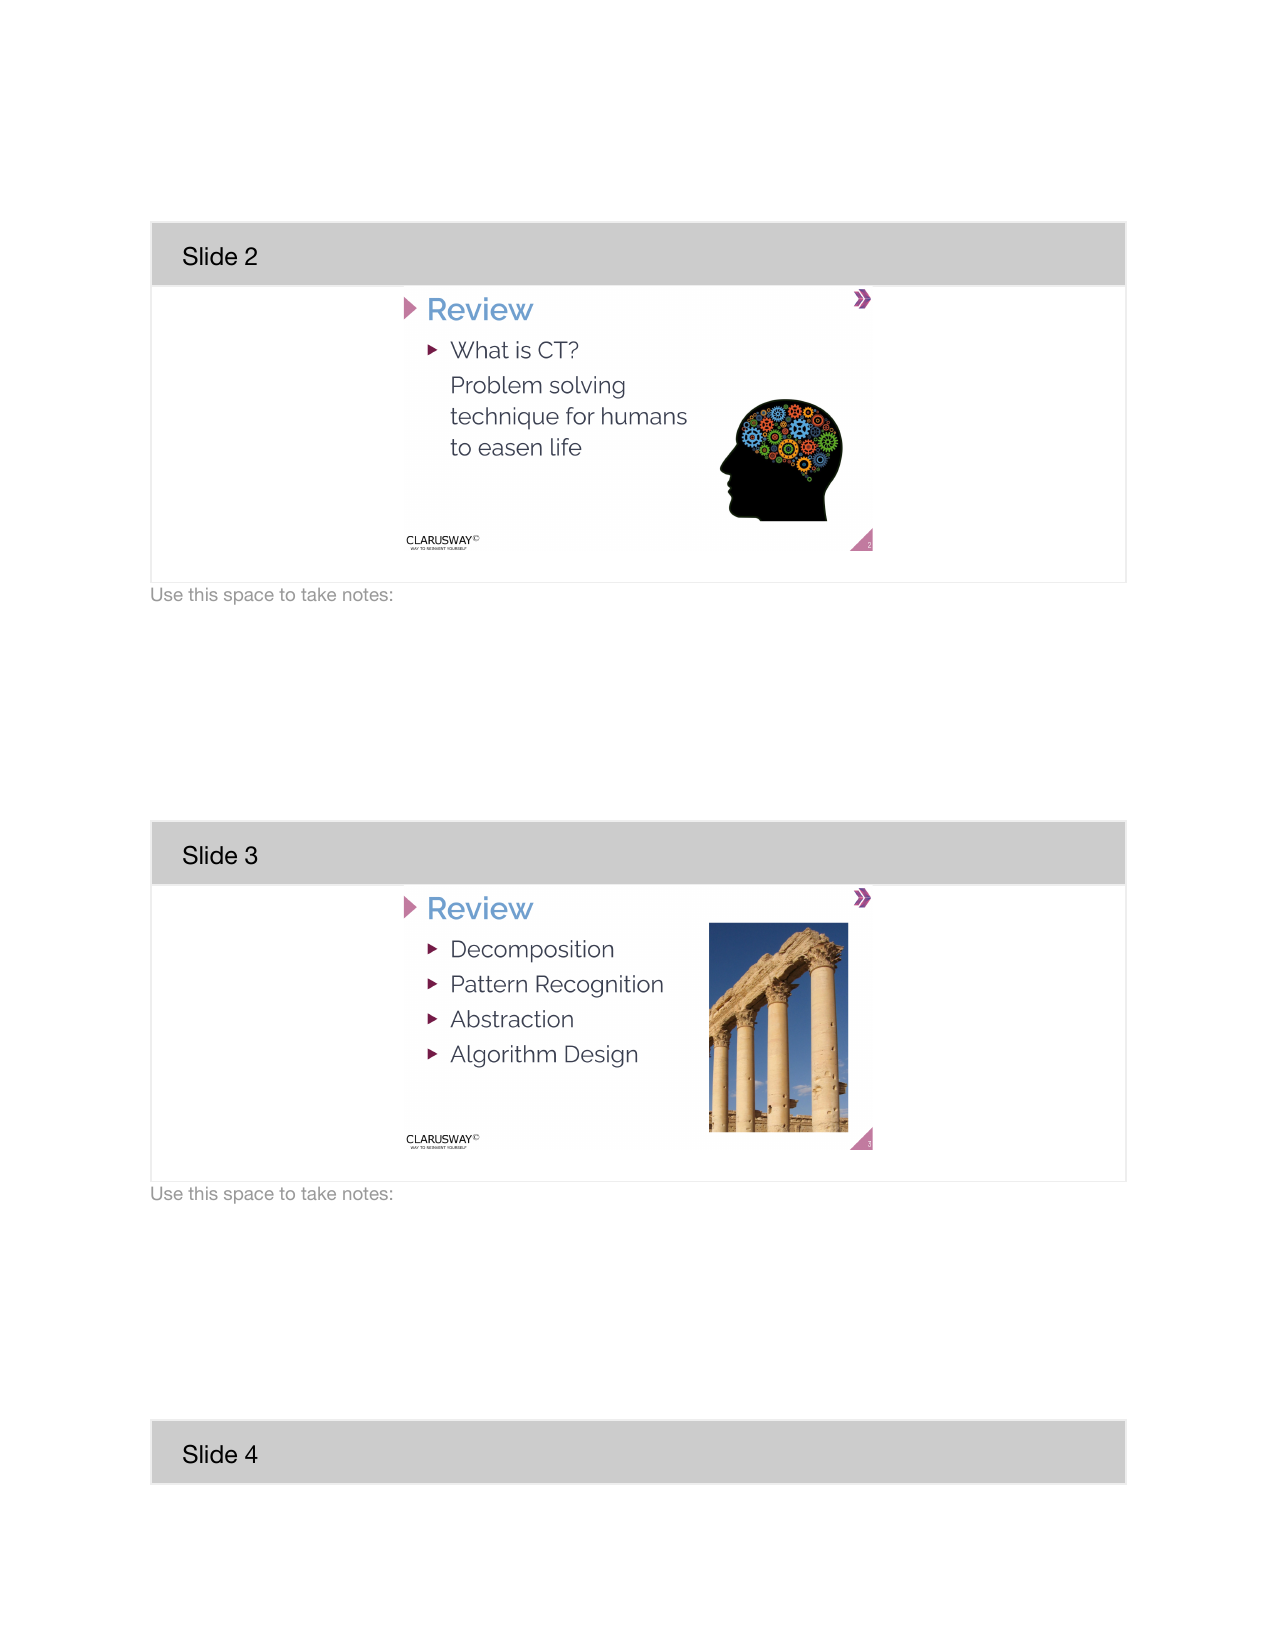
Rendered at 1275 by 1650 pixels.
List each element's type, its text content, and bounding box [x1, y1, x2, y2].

text Use this space to take notes: [150, 583, 1125, 607]
table_header Slide 3 [152, 822, 1125, 884]
table_header Slide 4 [152, 1421, 1125, 1483]
picture [403, 286, 873, 551]
table_cell [152, 287, 1125, 582]
table_header Slide 2 [152, 223, 1125, 285]
picture [403, 885, 873, 1150]
table_cell [152, 886, 1125, 1181]
text Use this space to take notes: [150, 1182, 1125, 1206]
